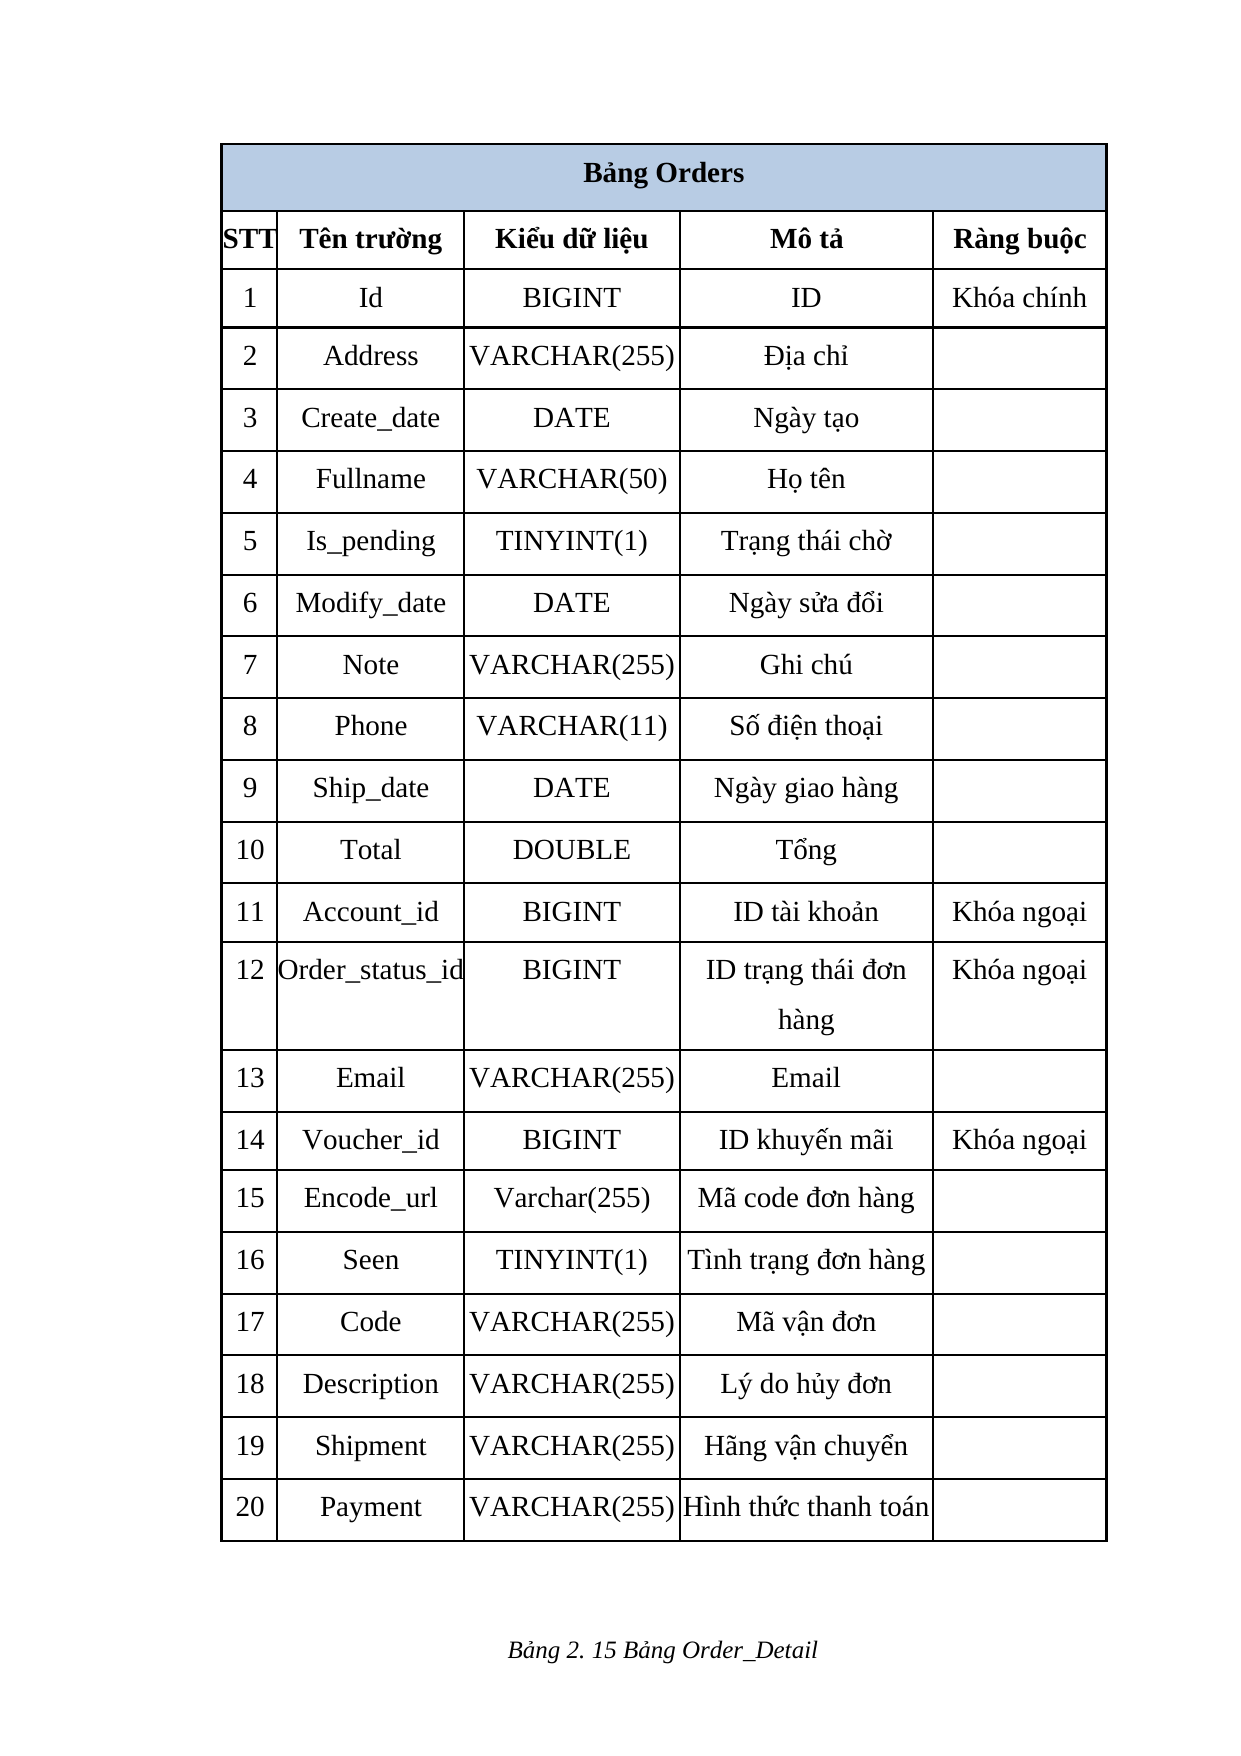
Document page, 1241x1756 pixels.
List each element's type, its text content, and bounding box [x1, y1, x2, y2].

table_cell DATE [465, 761, 679, 821]
table_cell VARCHAR(11) [465, 699, 679, 759]
table_cell Họ tên [681, 452, 932, 512]
table_cell [934, 1295, 1105, 1354]
table_cell 6 [223, 576, 276, 635]
table_cell 14 [223, 1113, 276, 1169]
table_cell [934, 637, 1105, 697]
table_cell Id [278, 270, 463, 326]
table_cell Email [681, 1051, 932, 1111]
table_cell Ship_date [278, 761, 463, 821]
table_cell [934, 390, 1105, 450]
table_cell ID khuyến mãi [681, 1113, 932, 1169]
table_cell Trạng thái chờ [681, 514, 932, 573]
table_cell VARCHAR(50) [465, 452, 679, 512]
table_cell BIGINT [465, 1113, 679, 1169]
table_cell 12 [223, 943, 276, 1049]
table_cell Order_status_id [278, 943, 463, 1049]
table_cell TINYINT(1) [465, 1233, 679, 1293]
table_cell Khóa ngoại [934, 884, 1105, 941]
table_cell Tổng [681, 823, 932, 882]
table_cell VARCHAR(255) [465, 1356, 679, 1416]
table_cell Lý do hủy đơn [681, 1356, 932, 1416]
table_cell ID trạng thái đơn hàng [681, 943, 932, 1049]
table_cell Ngày tạo [681, 390, 932, 450]
table_cell Số điện thoại [681, 699, 932, 759]
text Bảng 2. 15 Bảng Order_Detail [164, 1635, 1163, 1664]
table_cell [934, 1051, 1105, 1111]
table_cell 5 [223, 514, 276, 573]
table_cell 17 [223, 1295, 276, 1354]
table_cell Phone [278, 699, 463, 759]
table_cell [934, 1171, 1105, 1231]
table_cell 13 [223, 1051, 276, 1111]
table_cell BIGINT [465, 270, 679, 326]
table_cell Email [278, 1051, 463, 1111]
table_cell Encode_url [278, 1171, 463, 1231]
table_cell Ràng buộc [934, 212, 1105, 268]
table_cell Address [278, 329, 463, 388]
table_cell 1 [223, 270, 276, 326]
table_cell Code [278, 1295, 463, 1354]
table_cell [934, 1233, 1105, 1293]
table_cell 15 [223, 1171, 276, 1231]
table_cell [934, 761, 1105, 821]
table_cell 8 [223, 699, 276, 759]
table_cell [934, 1356, 1105, 1416]
table_cell VARCHAR(255) [465, 1295, 679, 1354]
table_cell 16 [223, 1233, 276, 1293]
table_cell VARCHAR(255) [465, 329, 679, 388]
table_cell BIGINT [465, 884, 679, 941]
table_cell [934, 514, 1105, 573]
table_cell Hãng vận chuyển [681, 1418, 932, 1478]
table_cell Hình thức thanh toán [681, 1480, 932, 1540]
table_cell 11 [223, 884, 276, 941]
table_cell DATE [465, 390, 679, 450]
table_cell [934, 576, 1105, 635]
table_cell DOUBLE [465, 823, 679, 882]
table_cell [934, 329, 1105, 388]
table_cell Tình trạng đơn hàng [681, 1233, 932, 1293]
table_cell Account_id [278, 884, 463, 941]
table_cell Khóa ngoại [934, 943, 1105, 1049]
table_cell [934, 1480, 1105, 1540]
table_cell Fullname [278, 452, 463, 512]
table_cell Mã vận đơn [681, 1295, 932, 1354]
table_cell Ngày giao hàng [681, 761, 932, 821]
table_cell Ngày sửa đổi [681, 576, 932, 635]
table_cell [934, 823, 1105, 882]
table_cell Note [278, 637, 463, 697]
table_cell VARCHAR(255) [465, 1418, 679, 1478]
table_cell ID [681, 270, 932, 326]
table_cell 3 [223, 390, 276, 450]
table_cell Seen [278, 1233, 463, 1293]
table_cell 4 [223, 452, 276, 512]
table_cell VARCHAR(255) [465, 1480, 679, 1540]
table_cell [934, 699, 1105, 759]
table_cell [934, 1418, 1105, 1478]
table_cell Mã code đơn hàng [681, 1171, 932, 1231]
table_cell Voucher_id [278, 1113, 463, 1169]
table_header Bảng Orders [223, 145, 1105, 210]
table_cell DATE [465, 576, 679, 635]
table_cell Varchar(255) [465, 1171, 679, 1231]
table_cell Payment [278, 1480, 463, 1540]
table_cell 2 [223, 329, 276, 388]
table_cell 10 [223, 823, 276, 882]
table_cell Total [278, 823, 463, 882]
table_cell Địa chỉ [681, 329, 932, 388]
table_cell STT [223, 212, 276, 268]
table_cell ID tài khoản [681, 884, 932, 941]
table_cell BIGINT [465, 943, 679, 1049]
table_cell VARCHAR(255) [465, 637, 679, 697]
table_cell Description [278, 1356, 463, 1416]
table_cell Mô tả [681, 212, 932, 268]
table_cell Khóa ngoại [934, 1113, 1105, 1169]
table_cell Create_date [278, 390, 463, 450]
table_cell Khóa chính [934, 270, 1105, 326]
table_cell 9 [223, 761, 276, 821]
table_cell [934, 452, 1105, 512]
table_cell Tên trường [278, 212, 463, 268]
table_cell Modify_date [278, 576, 463, 635]
table_cell Is_pending [278, 514, 463, 573]
table_cell 19 [223, 1418, 276, 1478]
table_cell 18 [223, 1356, 276, 1416]
table_cell Shipment [278, 1418, 463, 1478]
table_cell Kiểu dữ liệu [465, 212, 679, 268]
table_cell TINYINT(1) [465, 514, 679, 573]
table_cell 20 [223, 1480, 276, 1540]
table_cell VARCHAR(255) [465, 1051, 679, 1111]
table_cell 7 [223, 637, 276, 697]
table_cell Ghi chú [681, 637, 932, 697]
